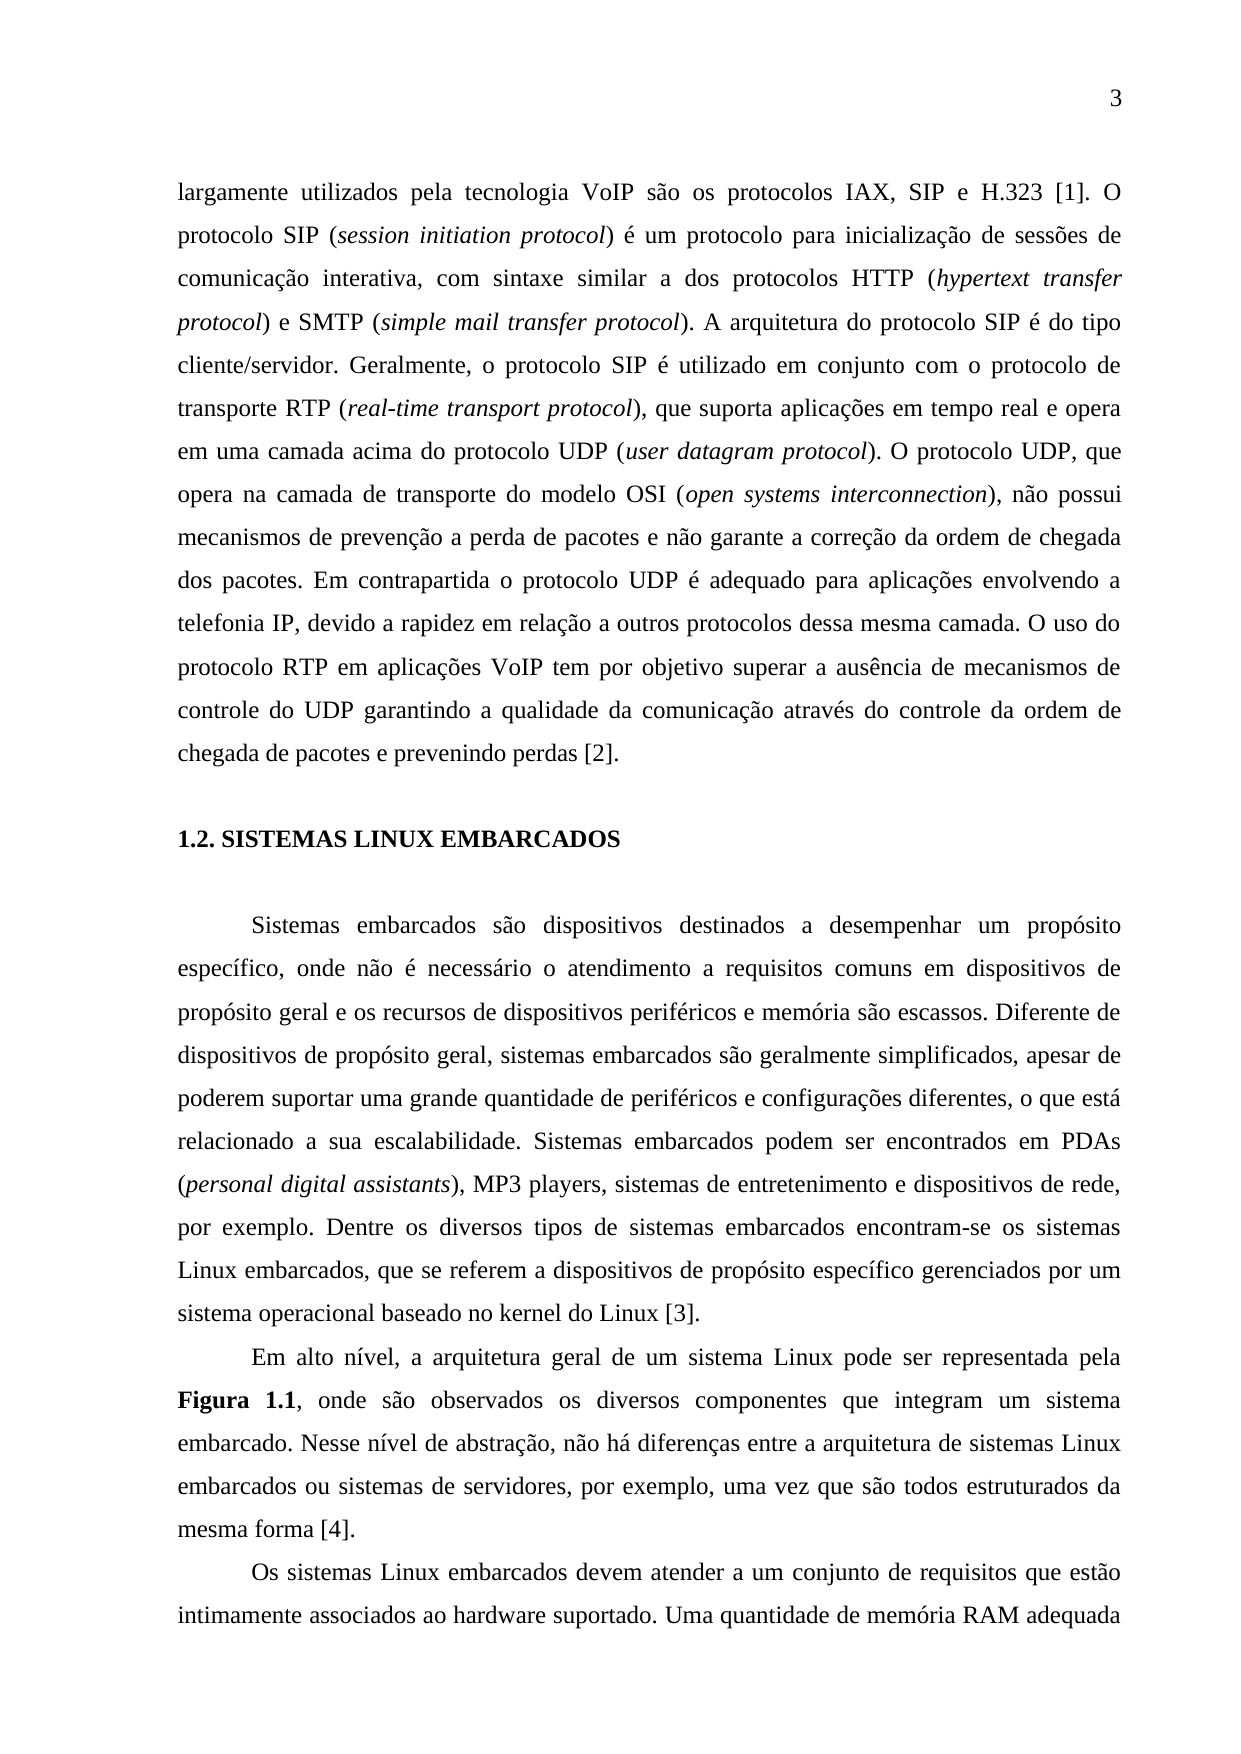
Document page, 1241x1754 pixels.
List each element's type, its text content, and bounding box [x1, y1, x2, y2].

subtitle 1.2. SISTEMAS LINUX EMBARCADOS [177, 824, 1122, 853]
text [177, 177, 1122, 767]
text Em alto nível, a arquitetura geral de um sistema Linux pode ser representada pela Figura 1.1, onde são observados os diversos componentes que integram um sistema embarcado. Nesse nível de abstração, não há diferenças entre a arquitetura de sistemas Linux embarcados ou sistemas de servidores, por exemplo, uma vez que são todos estruturados da mesma forma [4]. [177, 1342, 1122, 1543]
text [177, 1557, 1122, 1629]
text Sistemas embarcados são dispositivos destinados a desempenhar um propósito específico, onde não é necessário o atendimento a requisitos comuns em dispositivos de propósito geral e os recursos de dispositivos periféricos e memória são escassos. Diferente de dispositivos de propósito geral, sistemas embarcados são geralmente simplificados, apesar de poderem suportar uma grande quantidade de periféricos e configurações diferentes, o que está relacionado a sua escalabilidade. Sistemas embarcados podem ser encontrados em PDAs (personal digital assistants), MP3 players, sistemas de entretenimento e dispositivos de rede, por exemplo. Dentre os diversos tipos de sistemas embarcados encontram-se os sistemas Linux embarcados, que se referem a dispositivos de propósito específico gerenciados por um sistema operacional baseado no kernel do Linux [3]. [177, 910, 1122, 1327]
